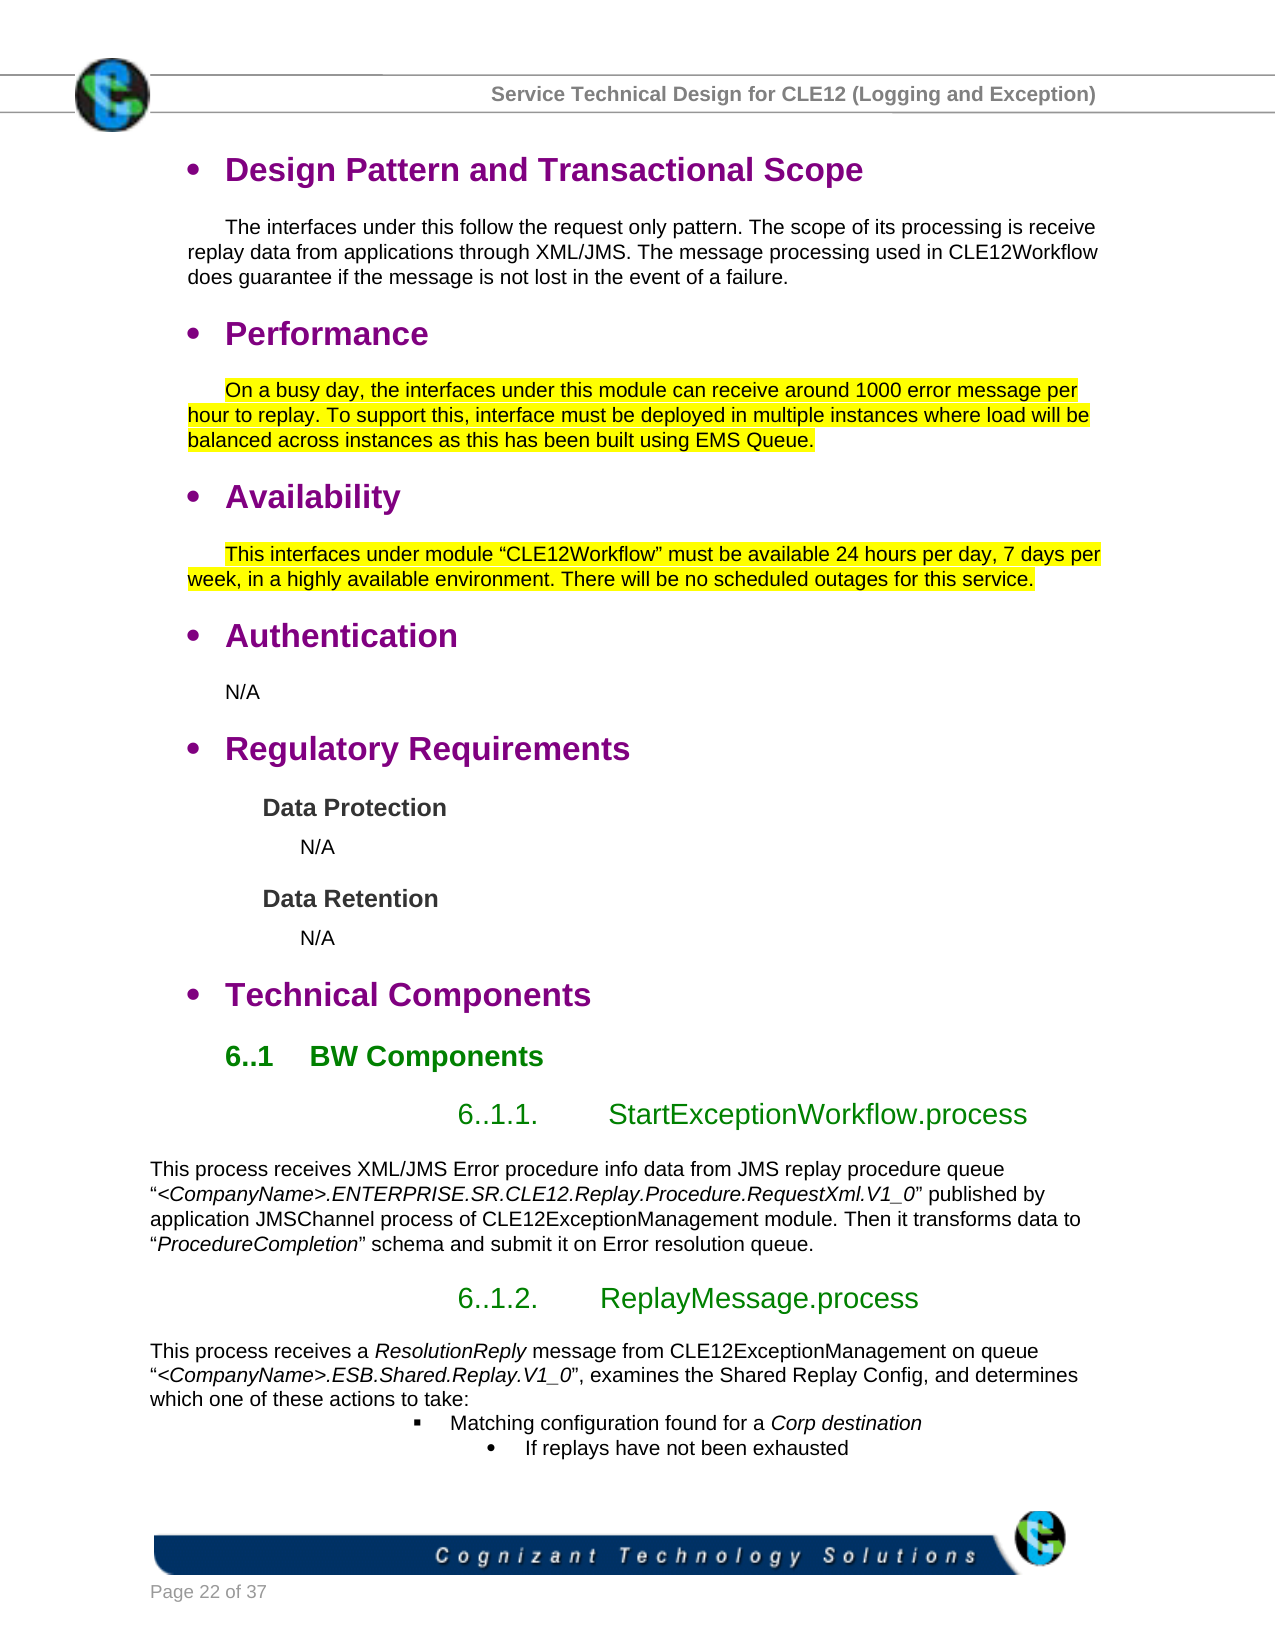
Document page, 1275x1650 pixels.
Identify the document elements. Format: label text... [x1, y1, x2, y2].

subtitle Authentication [187, 616, 1125, 654]
text N/A [262, 925, 1113, 950]
text This interfaces under module “CLE12Workflow” must be available 24 hours per day, 7 days per week, in a highly available environment. There will be no scheduled outages for this service. [187, 541, 1113, 591]
subtitle Data Retention [262, 884, 1125, 913]
subtitle Regulatory Requirements [187, 729, 1125, 768]
subtitle Availability [187, 477, 1125, 516]
subtitle BW Components [225, 1039, 1125, 1072]
subtitle Technical Components [187, 975, 1125, 1014]
text The interfaces under this follow the request only pattern. The scope of its processing is receive replay data from applications through XML/JMS. The message processing used in CLE12Workflow does guarantee if the message is not lost in the event of a failure. [187, 213, 1113, 288]
text N/A [262, 834, 1113, 859]
subtitle Data Protection [262, 793, 1125, 821]
text On a busy day, the interfaces under this module can receive around 1000 error message per hour to replay. To support this, interface must be deployed in multiple instances where load will be balanced across instances as this has been built using EMS Queue. [187, 377, 1113, 452]
list Matching configuration found for a Corp destination [412, 1411, 1125, 1435]
text This process receives a ResolutionReply message from CLE12ExceptionManagement on queue “<CompanyName>.ESB.Shared.Replay.V1_0”, examines the Shared Replay Config, and determines which one of these actions to take: [150, 1339, 1125, 1411]
subtitle ReplayMessage.process [457, 1281, 1113, 1314]
picture [154, 1511, 1109, 1575]
subtitle StartExceptionWorkflow.process [457, 1097, 1113, 1131]
list If replays have not been exhausted [487, 1435, 1125, 1459]
picture [75, 58, 150, 132]
subtitle Performance [187, 313, 1125, 352]
text N/A [150, 679, 1113, 704]
text This process receives XML/JMS Error procedure info data from JMS replay procedure queue “<CompanyName>.ENTERPRISE.SR.CLE12.Replay.Procedure.RequestXml.V1_0” published by application JMSChannel process of CLE12ExceptionManagement module. Then it transforms data to “ProcedureCompletion” schema and submit it on Error resolution queue. [150, 1156, 1113, 1256]
subtitle Design Pattern and Transactional Scope [187, 150, 1125, 188]
